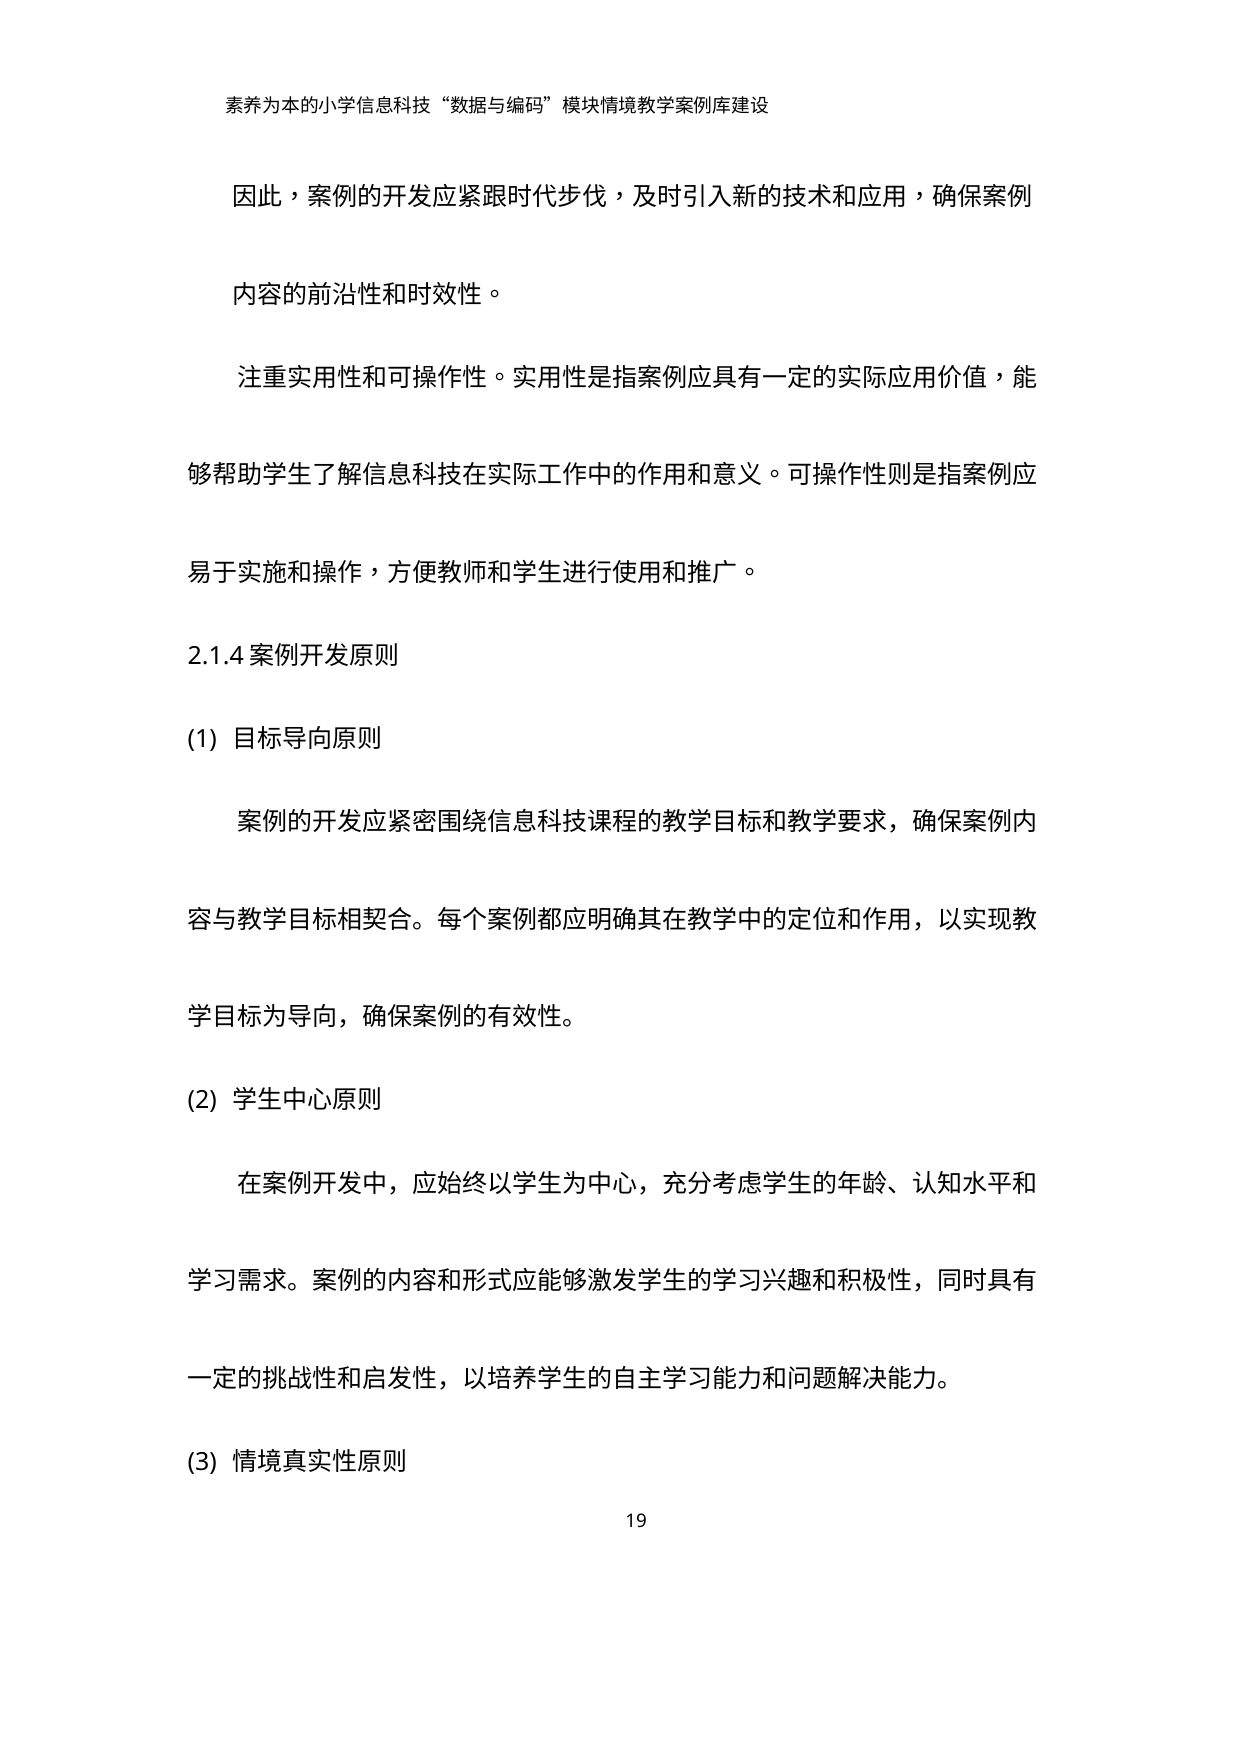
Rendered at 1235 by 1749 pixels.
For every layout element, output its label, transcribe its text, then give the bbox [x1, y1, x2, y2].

text 注重实用性和可操作性。实用性是指案例应具有一定的实际应用价值，能够帮助学生了解信息科技在实际工作中的作用和意义。可操作性则是指案例应易于实施和操作，方便教师和学生进行使用和推广。 [187, 343, 1047, 603]
list 学生中心原则 [187, 1066, 1047, 1131]
text 案例的开发应紧密围绕信息科技课程的教学目标和教学要求，确保案例内容与教学目标相契合。每个案例都应明确其在教学中的定位和作用，以实现教学目标为导向，确保案例的有效性。 [187, 787, 1047, 1047]
list 情境真实性原则 [187, 1427, 1047, 1492]
text 在案例开发中，应始终以学生为中心，充分考虑学生的年龄、认知水平和学习需求。案例的内容和形式应能够激发学生的学习兴趣和积极性，同时具有一定的挑战性和启发性，以培养学生的自主学习能力和问题解决能力。 [187, 1149, 1047, 1409]
subtitle 2.1.4案例开发原则 [187, 621, 1047, 686]
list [187, 162, 1047, 325]
list 目标导向原则 [187, 704, 1047, 769]
